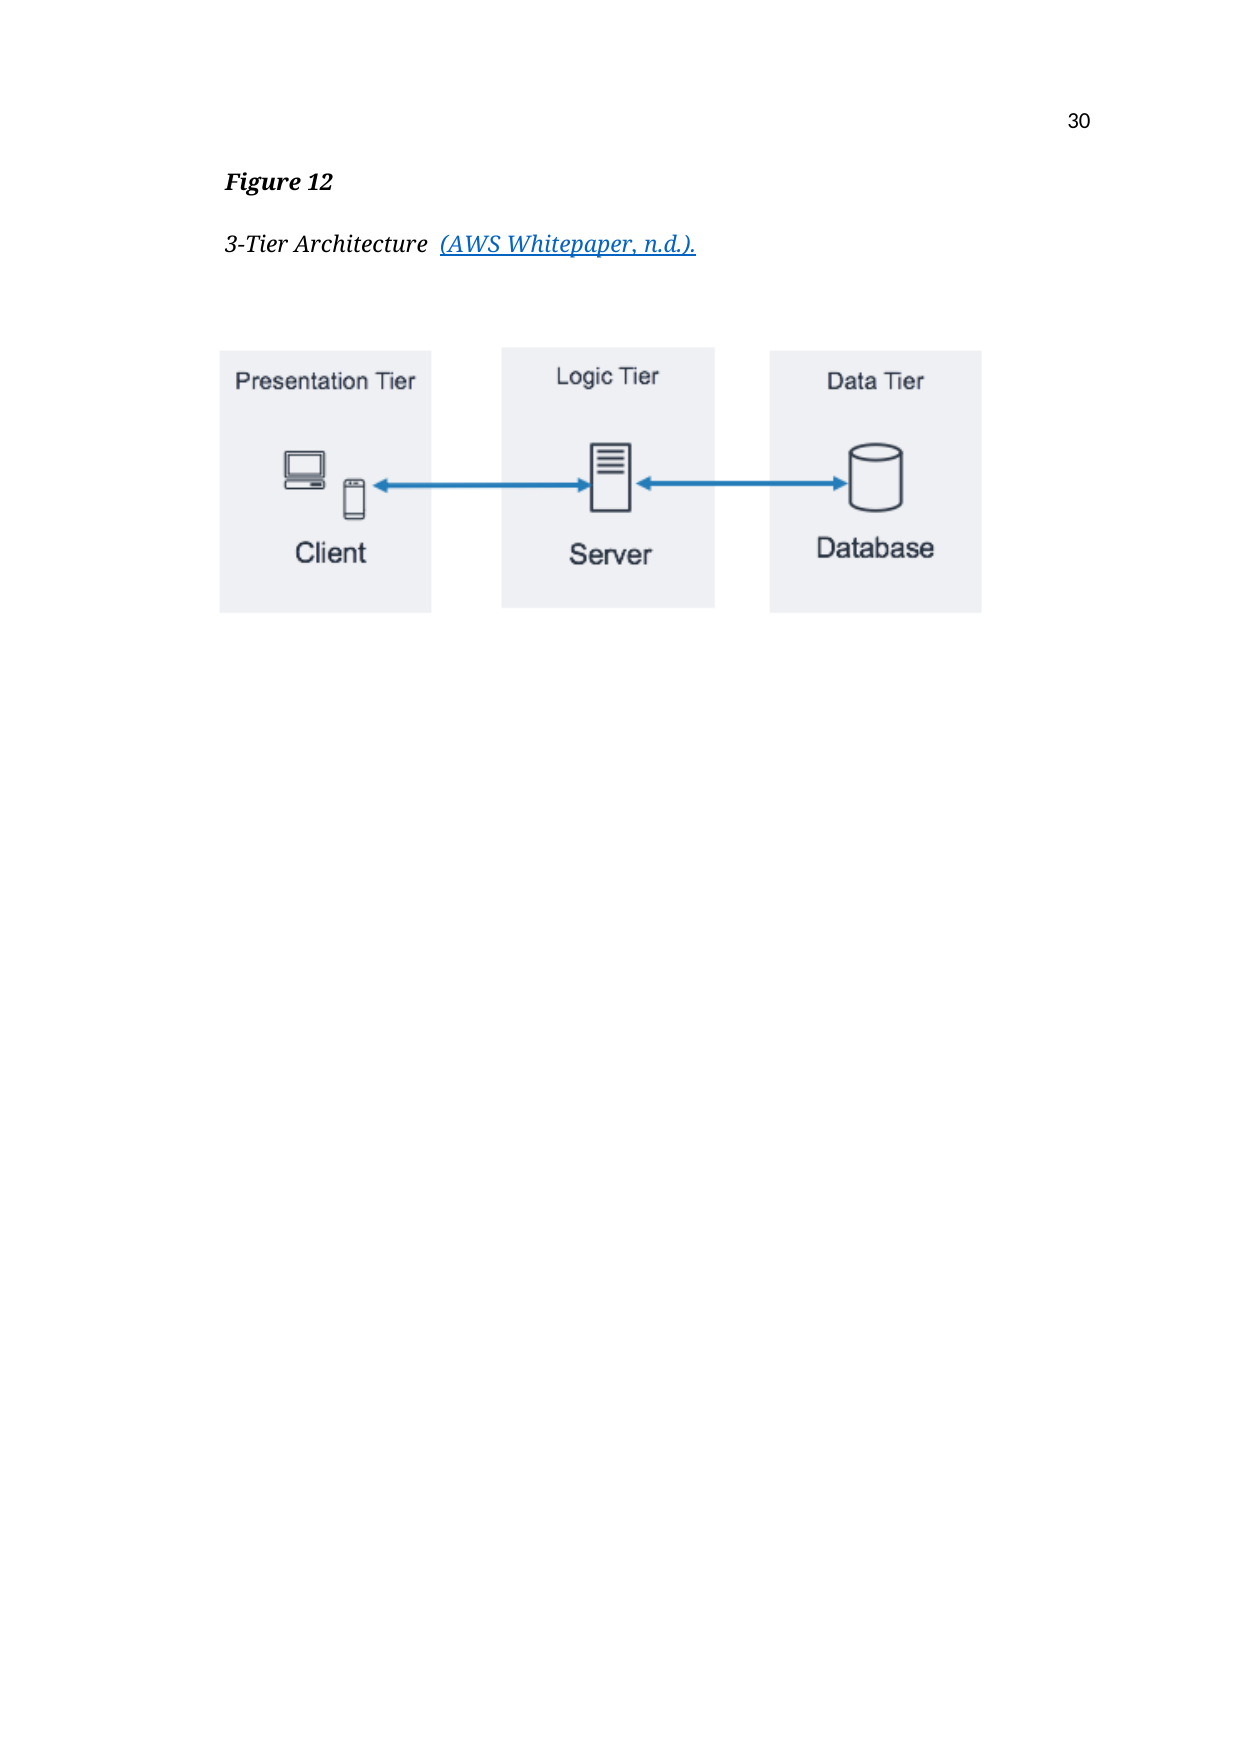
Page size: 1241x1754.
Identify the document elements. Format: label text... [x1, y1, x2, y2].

subtitle Figure 12 [150, 166, 1090, 197]
picture [150, 311, 1087, 700]
text 3-Tier Architecture (AWS Whitepaper, n.d.). [225, 228, 1090, 259]
